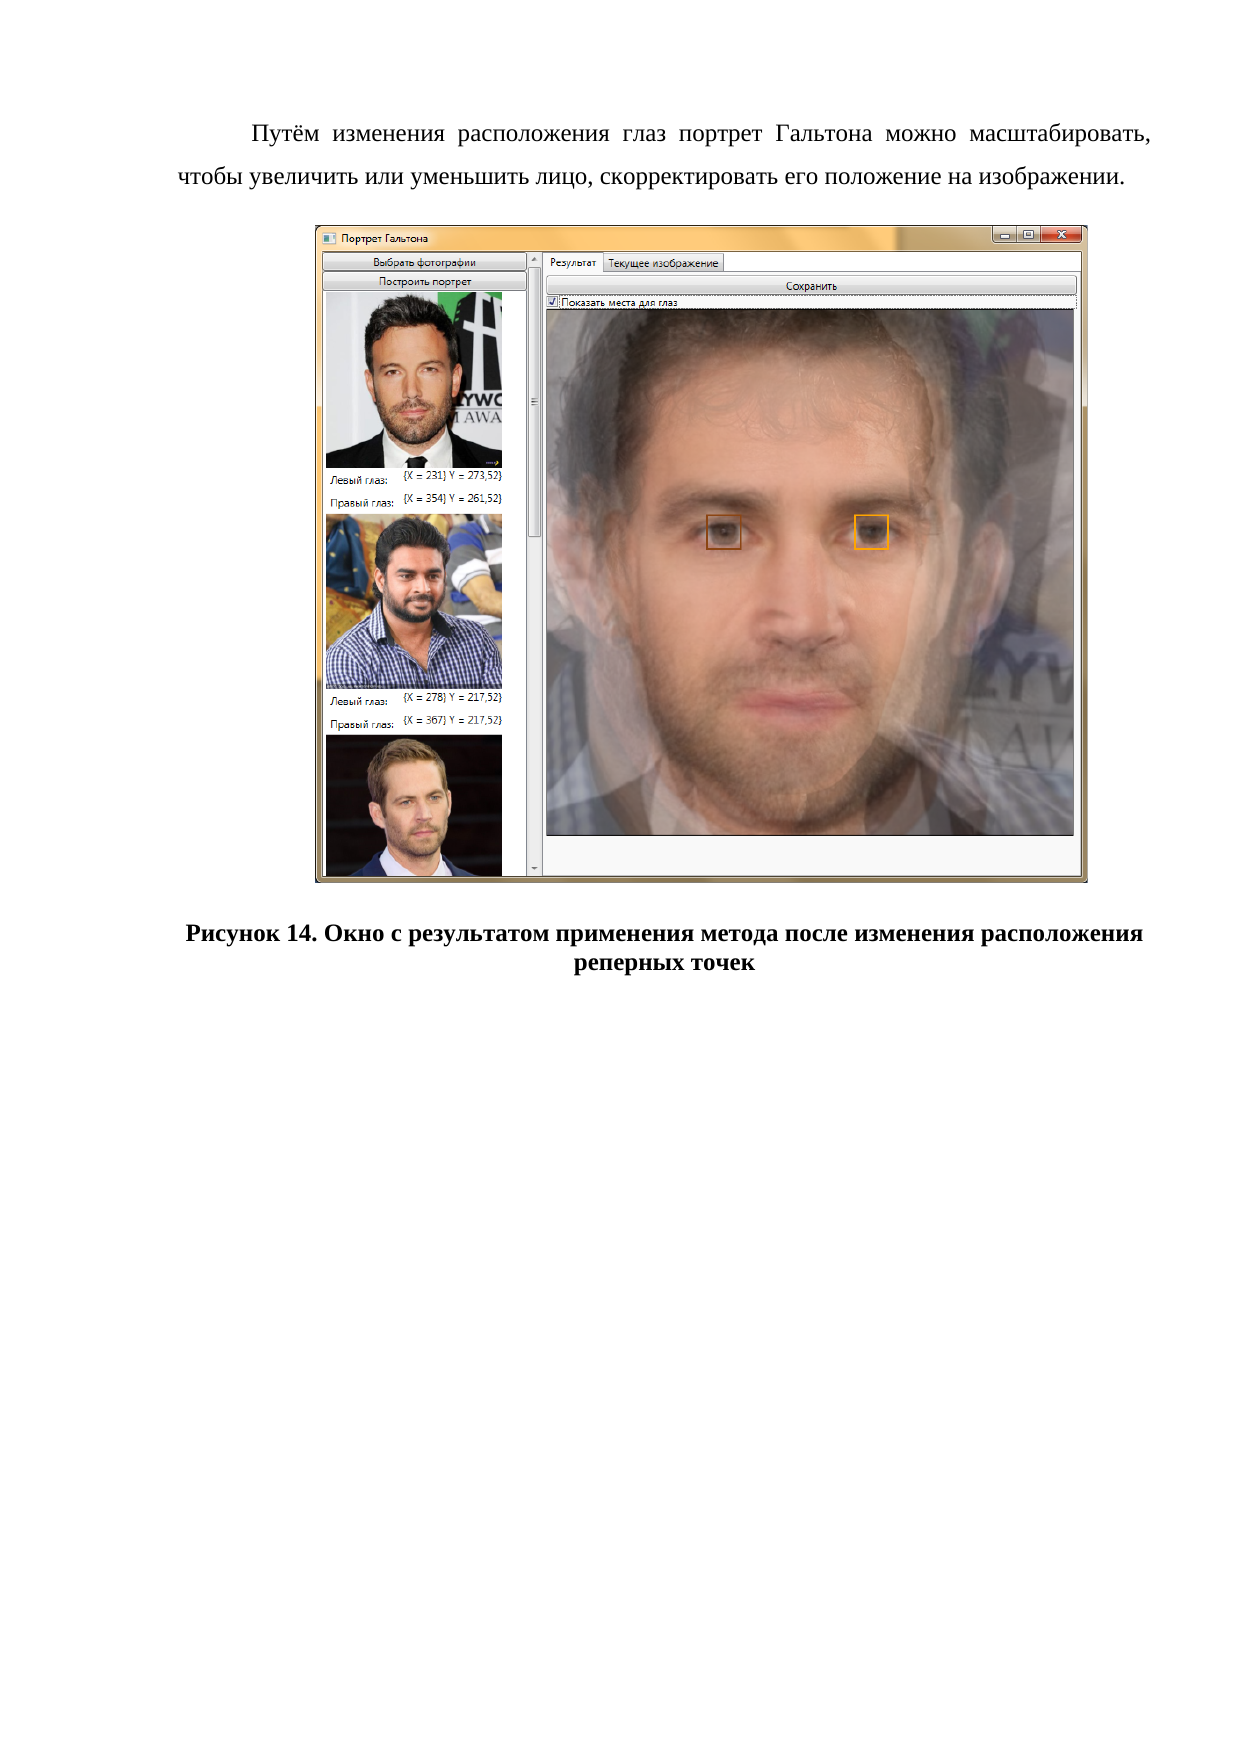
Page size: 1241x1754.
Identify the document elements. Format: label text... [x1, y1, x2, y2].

picture [315, 225, 1088, 883]
text Путём изменения расположения глаз портрет Гальтона можно масштабировать, чтобы увеличить или уменьшить лицо, скорректировать его положение на изображении. [177, 118, 1152, 190]
